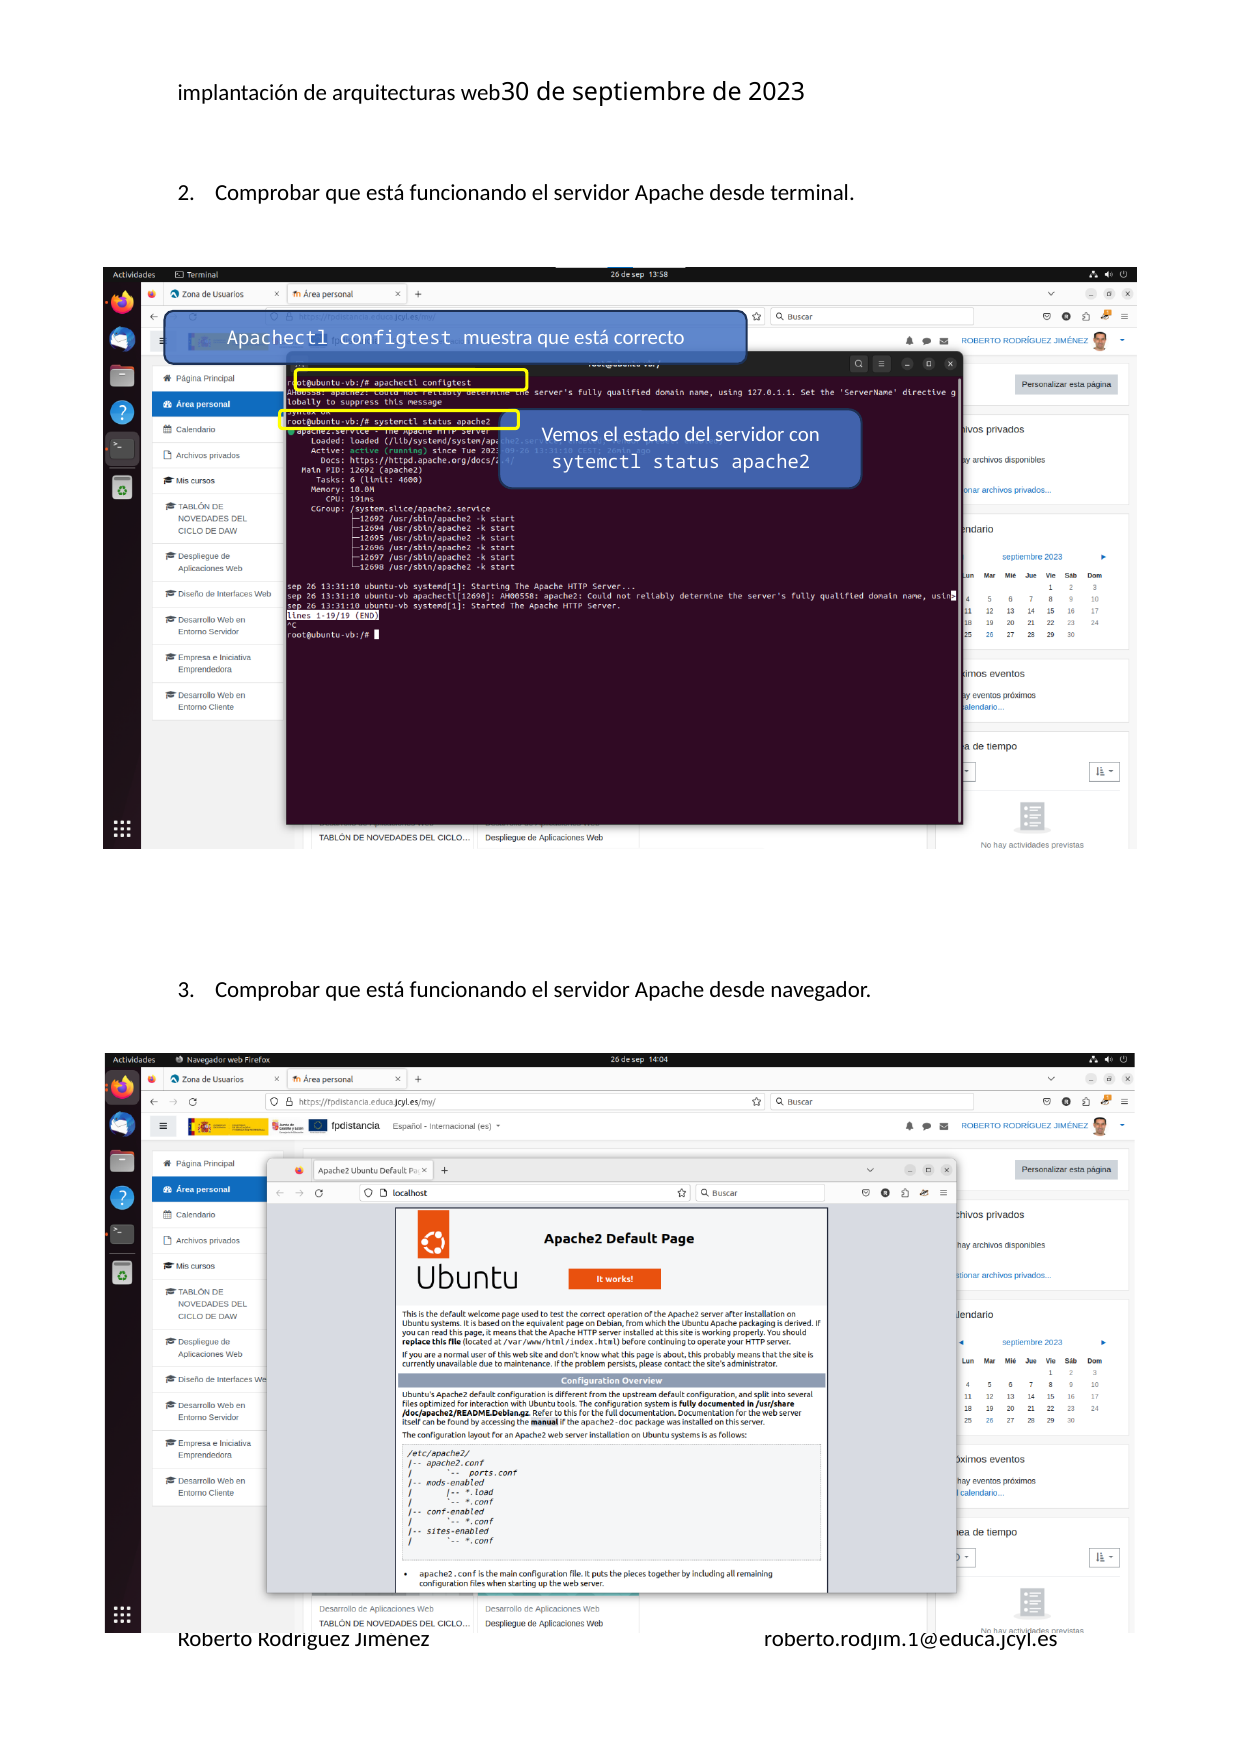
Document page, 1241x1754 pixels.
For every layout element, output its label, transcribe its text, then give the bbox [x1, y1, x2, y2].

picture [103, 267, 1137, 849]
list Comprobar que está funcionando el servidor Apache desde terminal. [177, 178, 1063, 206]
list Comprobar que está funcionando el servidor Apache desde navegador. [177, 975, 1063, 1003]
picture [103, 1053, 1133, 1631]
